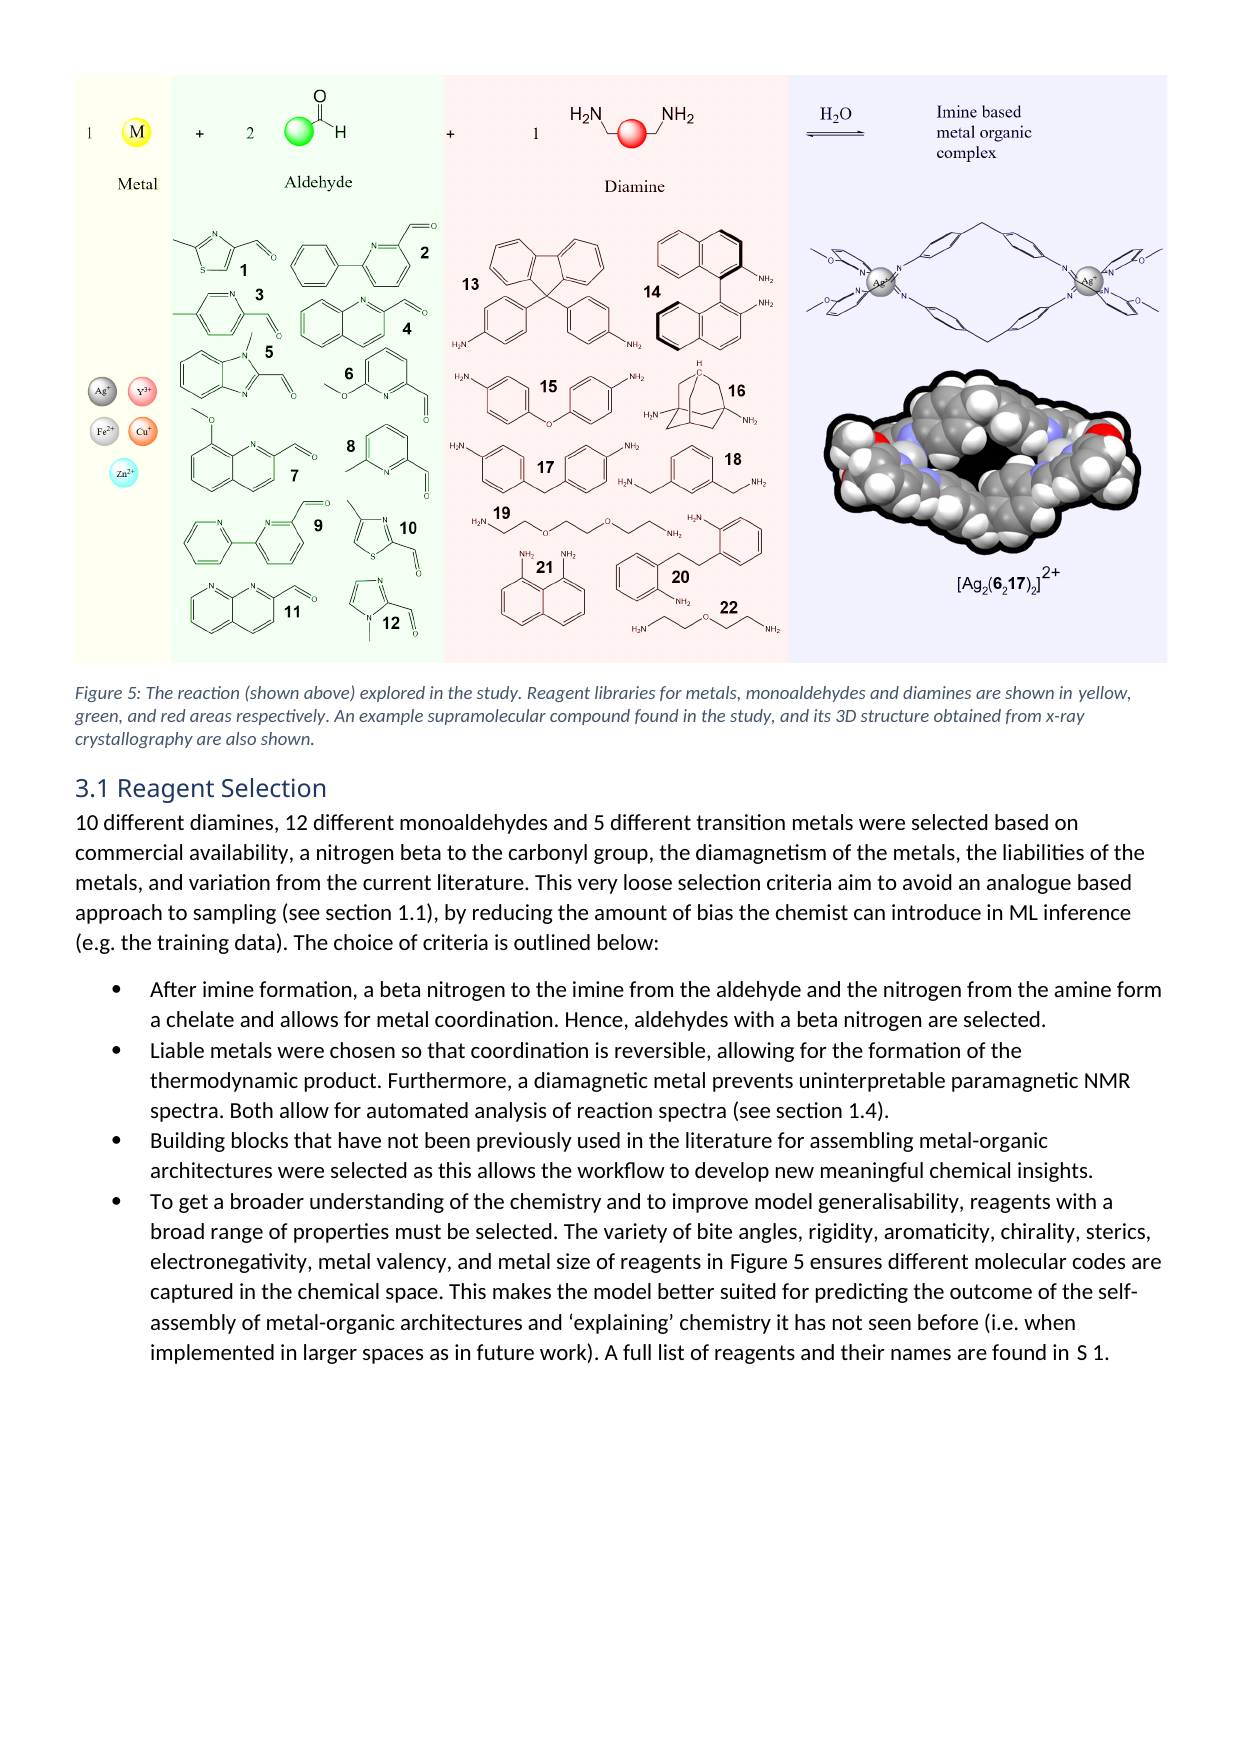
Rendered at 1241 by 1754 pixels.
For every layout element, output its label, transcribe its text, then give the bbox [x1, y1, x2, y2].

list To get a broader understanding of the chemistry and to improve model generalisability, reagents with a broad range of properties must be selected. The variety of bite angles, rigidity, aromaticity, chirality, sterics, electronegativity, metal valency, and metal size of reagents in Figure 5 ensures different molecular codes are captured in the chemical space. This makes the model better suited for predicting the outcome of the self-assembly of metal-organic architectures and ‘explaining’ chemistry it has not seen before (i.e. when implemented in larger spaces as in future work). A full list of reagents and their names are found in S 1. [112, 1187, 1165, 1366]
list Liable metals were chosen so that coordination is reversible, allowing for the formation of the thermodynamic product. Furthermore, a diamagnetic metal prevents uninterpretable paramagnetic NMR spectra. Both allow for automated analysis of reaction spectra (see section 1.4). [112, 1036, 1165, 1124]
list After imine formation, a beta nitrogen to the imine from the aldehyde and the nitrogen from the amine form a chelate and allows for metal coordination. Hence, aldehydes with a beta nitrogen are selected. [112, 975, 1165, 1034]
list Building blocks that have not been previously used in the literature for assembling metal-organic architectures were selected as this allows the workflow to develop new meaningful chemical insights. [112, 1126, 1165, 1185]
text 10 different diamines, 12 different monoaldehydes and 5 different transition metals were selected based on commercial availability, a nitrogen beta to the carbonyl group, the diamagnetism of the metals, the liabilities of the metals, and variation from the current literature. This very loose selection criteria aim to avoid an analogue based approach to sampling (see section 1.1), by reducing the amount of bias the chemist can introduce in ML inference (e.g. the training data). The choice of criteria is outlined below: [75, 808, 1165, 957]
subtitle 3.1 Reagent Selection [75, 771, 1165, 805]
text Figure : The reaction (shown above) explored in the study. Reagent libraries for metals, monoaldehydes and diamines are shown in yellow, green, and red areas respectively. An example supramolecular compound found in the study, and its 3D structure obtained from x-ray crystallography are also shown. [75, 681, 1165, 750]
picture [75, 75, 1168, 663]
